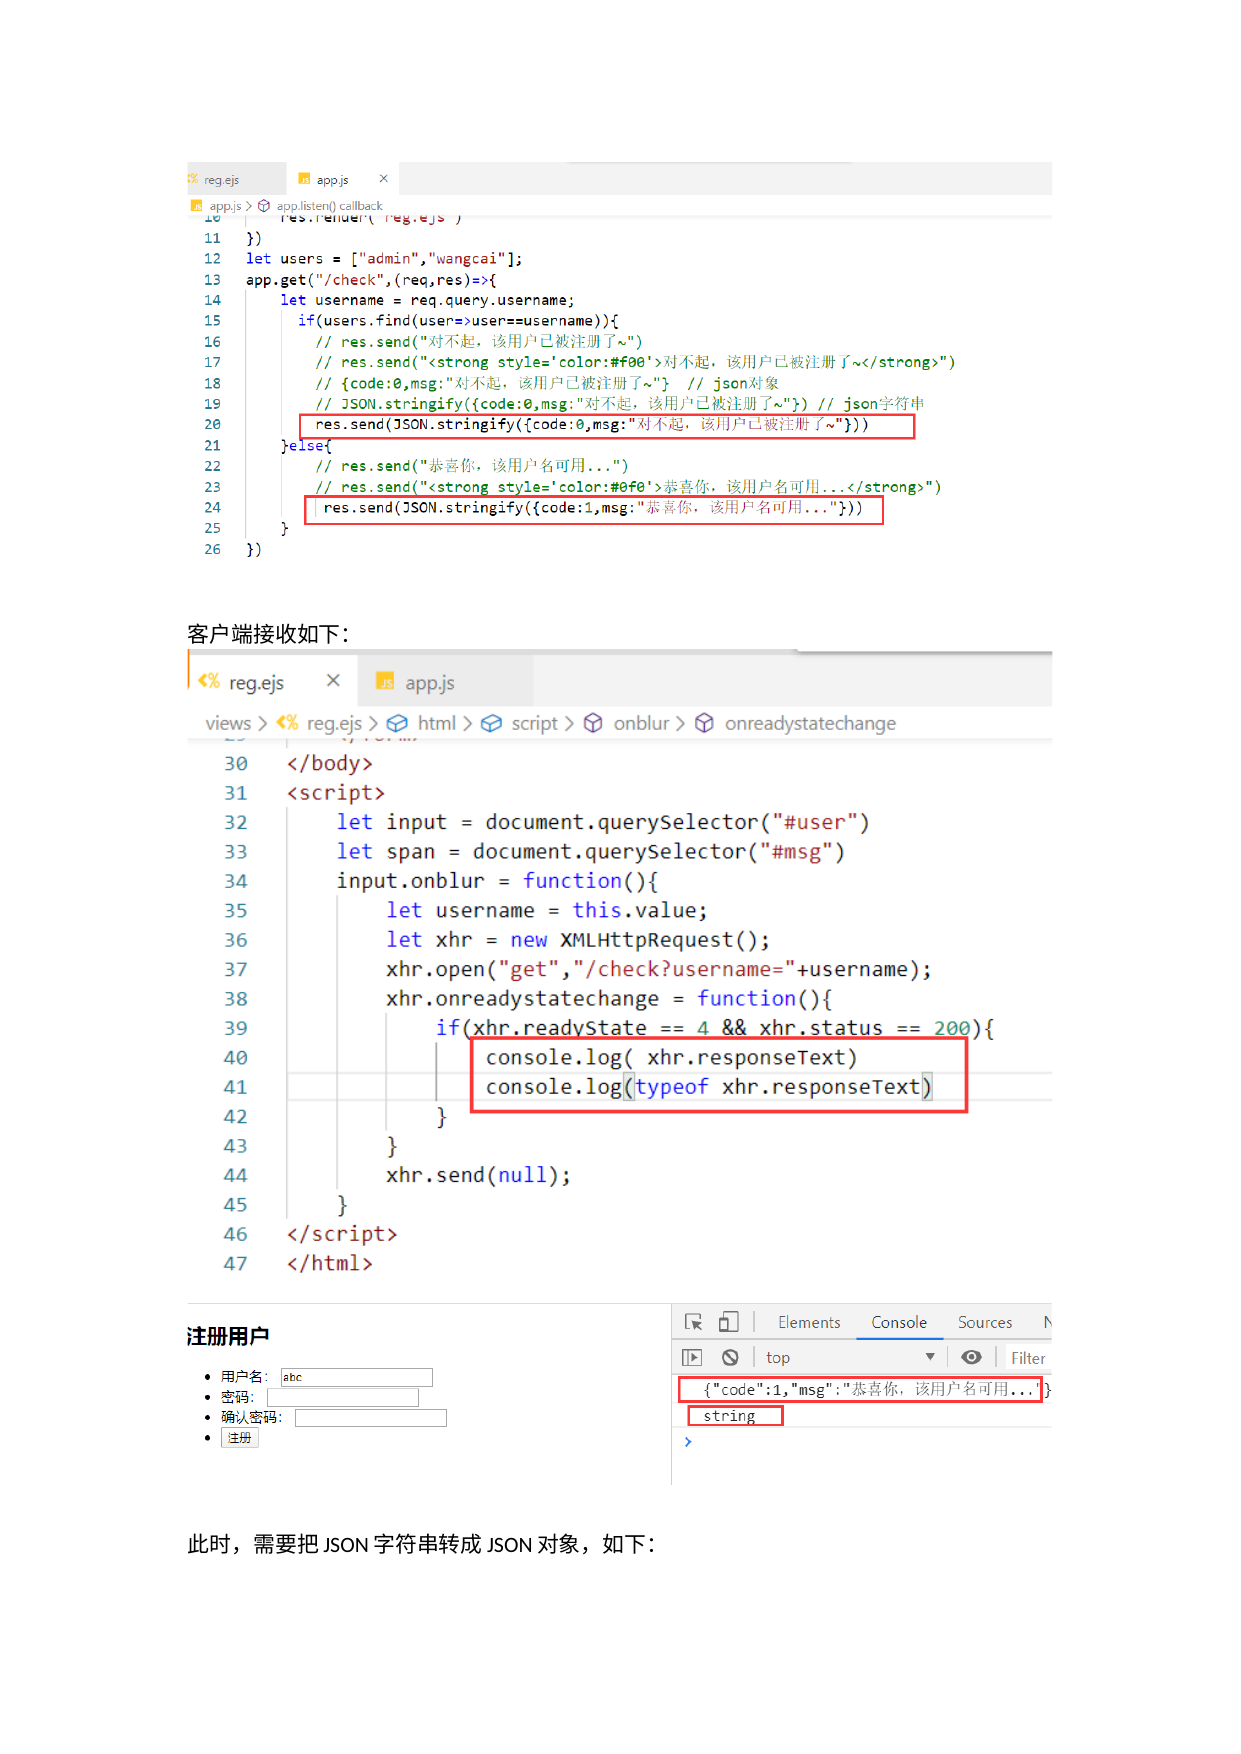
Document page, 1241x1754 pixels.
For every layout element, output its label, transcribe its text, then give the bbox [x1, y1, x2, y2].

list 此时，需要把JSON字符串转成JSON对象，如下： [187, 1527, 1053, 1559]
picture [187, 649, 1053, 1290]
picture [187, 1299, 1052, 1485]
list 客户端接收如下： [187, 617, 1053, 649]
picture [187, 162, 1053, 557]
